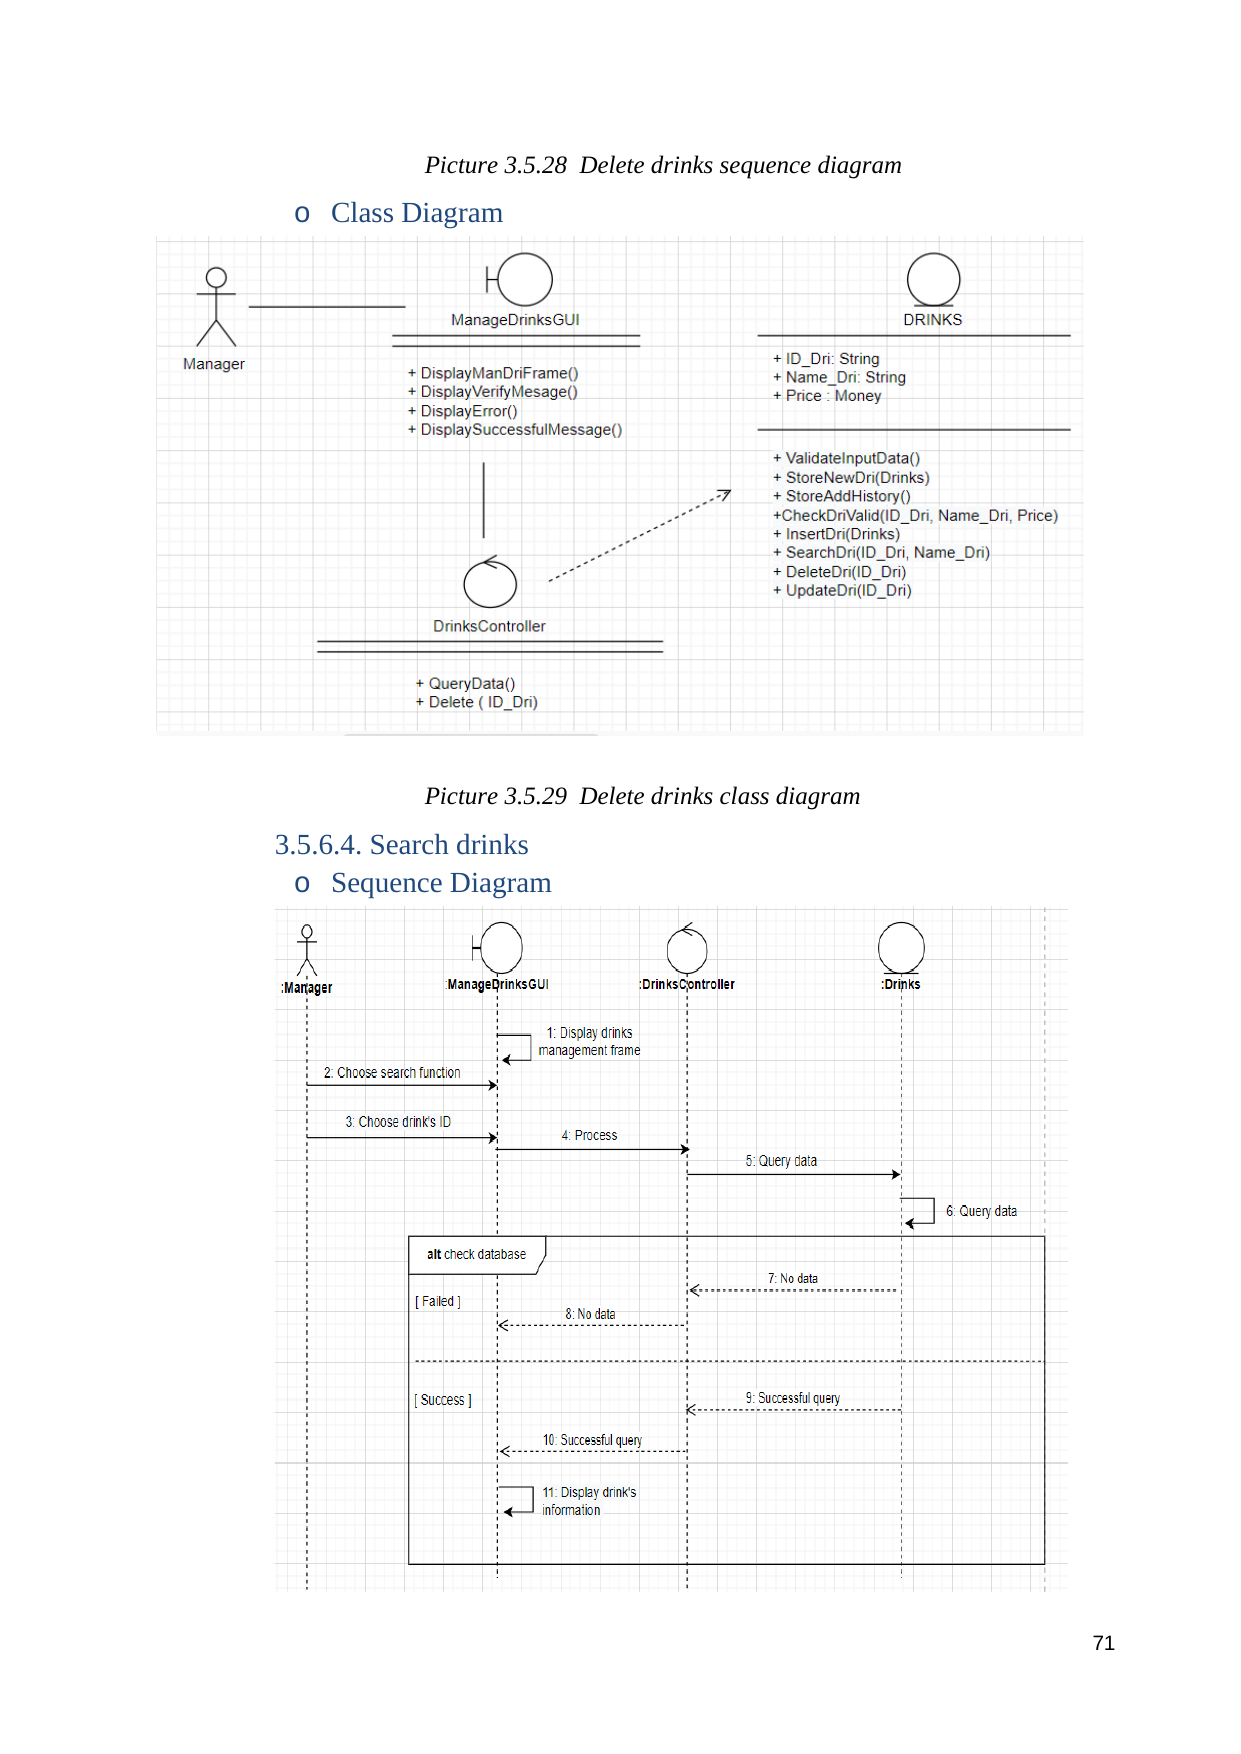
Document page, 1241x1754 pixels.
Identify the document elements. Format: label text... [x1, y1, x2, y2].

text 3.5.6.4. Search drinks [199, 827, 1115, 861]
picture [274, 906, 1069, 1592]
picture [156, 236, 1084, 736]
subtitle Picture 3.5.28 Delete drinks sequence diagram [349, 150, 1115, 179]
list Class Diagram [293, 196, 1115, 232]
subtitle Picture 3.5.29 Delete drinks class diagram [349, 781, 1115, 810]
list Sequence Diagram [293, 866, 1115, 902]
